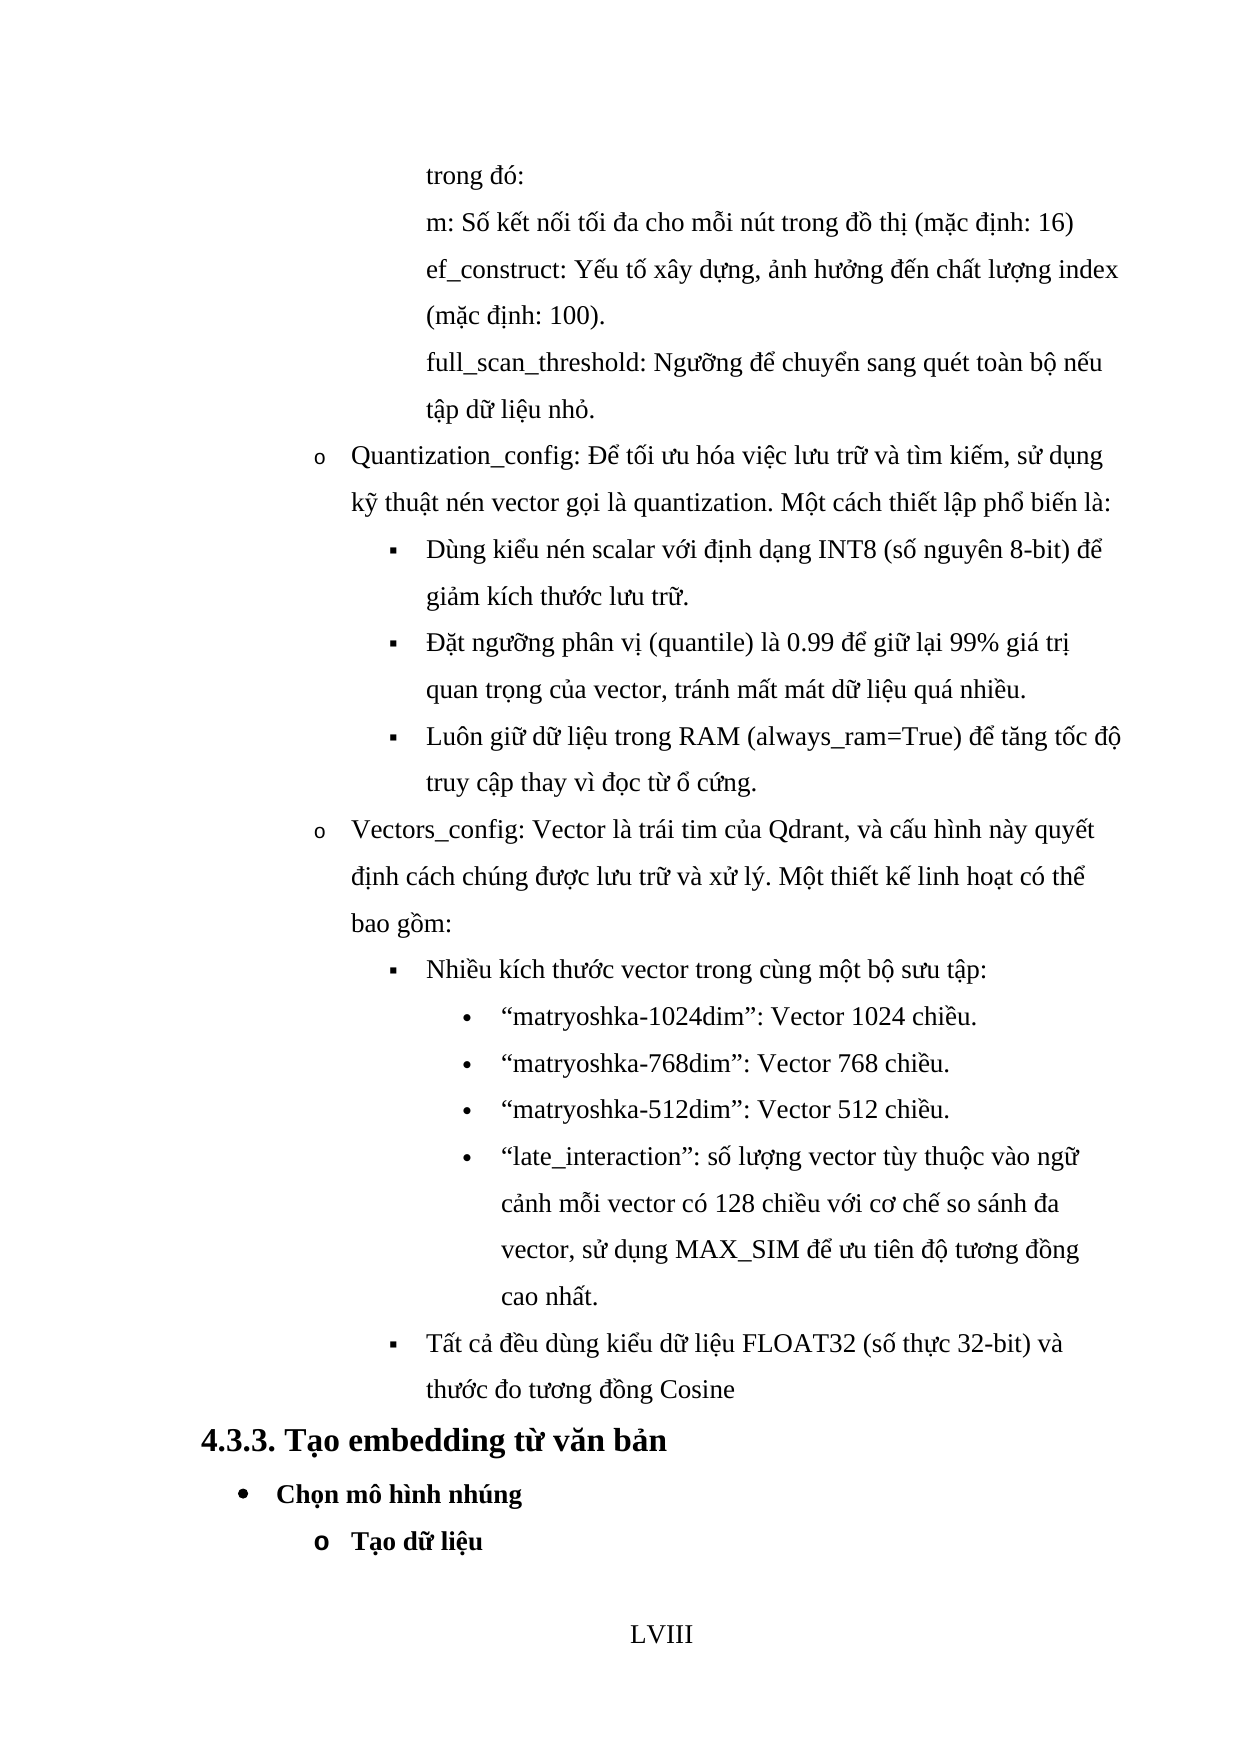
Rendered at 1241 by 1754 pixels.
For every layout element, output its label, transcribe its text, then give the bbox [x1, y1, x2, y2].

list Dùng kiểu nén scalar với định dạng INT8 (số nguyên 8-bit) để giảm kích thước lưu trữ. [388, 533, 1122, 611]
text full_scan_threshold: Ngưỡng để chuyển sang quét toàn bộ nếu tập dữ liệu nhỏ. [426, 346, 1122, 424]
list Nhiều kích thước vector trong cùng một bộ sưu tập: [388, 954, 1122, 985]
text trong đó: [426, 159, 1122, 191]
text m: Số kết nối tối đa cho mỗi nút trong đồ thị (mặc định: 16) [426, 206, 1122, 237]
list “late_interaction”: số lượng vector tùy thuộc vào ngữ cảnh mỗi vector có 128 chiều với cơ chế so sánh đa vector, sử dụng MAX_SIM để ưu tiên độ tương đồng cao nhất. [463, 1140, 1122, 1311]
list “matryoshka-1024dim”: Vector 1024 chiều. [463, 1000, 1122, 1031]
list Đặt ngưỡng phân vị (quantile) là 0.99 để giữ lại 99% giá trị quan trọng của vector, tránh mất mát dữ liệu quá nhiều. [388, 627, 1122, 704]
list “matryoshka-768dim”: Vector 768 chiều. [463, 1047, 1122, 1078]
subtitle Tạo embedding từ văn bản [201, 1420, 1122, 1459]
list Vectors_config: Vector là trái tim của Qdrant, và cấu hình này quyết định cách chúng được lưu trữ và xử lý. Một thiết kế linh hoạt có thể bao gồm: [313, 813, 1122, 938]
list Quantization_config: Để tối ưu hóa việc lưu trữ và tìm kiếm, sử dụng kỹ thuật nén vector gọi là quantization. Một cách thiết lập phổ biến là: [313, 439, 1122, 518]
list Tất cả đều dùng kiểu dữ liệu FLOAT32 (số thực 32-bit) và thước đo tương đồng Cosine [388, 1327, 1122, 1405]
list “matryoshka-512dim”: Vector 512 chiều. [463, 1094, 1122, 1125]
text ef_construct: Yếu tố xây dựng, ảnh hưởng đến chất lượng index (mặc định: 100). [426, 253, 1122, 331]
list Luôn giữ dữ liệu trong RAM (always_ram=True) để tăng tốc độ truy cập thay vì đọc từ ổ cứng. [388, 720, 1122, 798]
list Chọn mô hình nhúng [238, 1478, 1122, 1509]
list Tạo dữ liệu [313, 1525, 1122, 1558]
